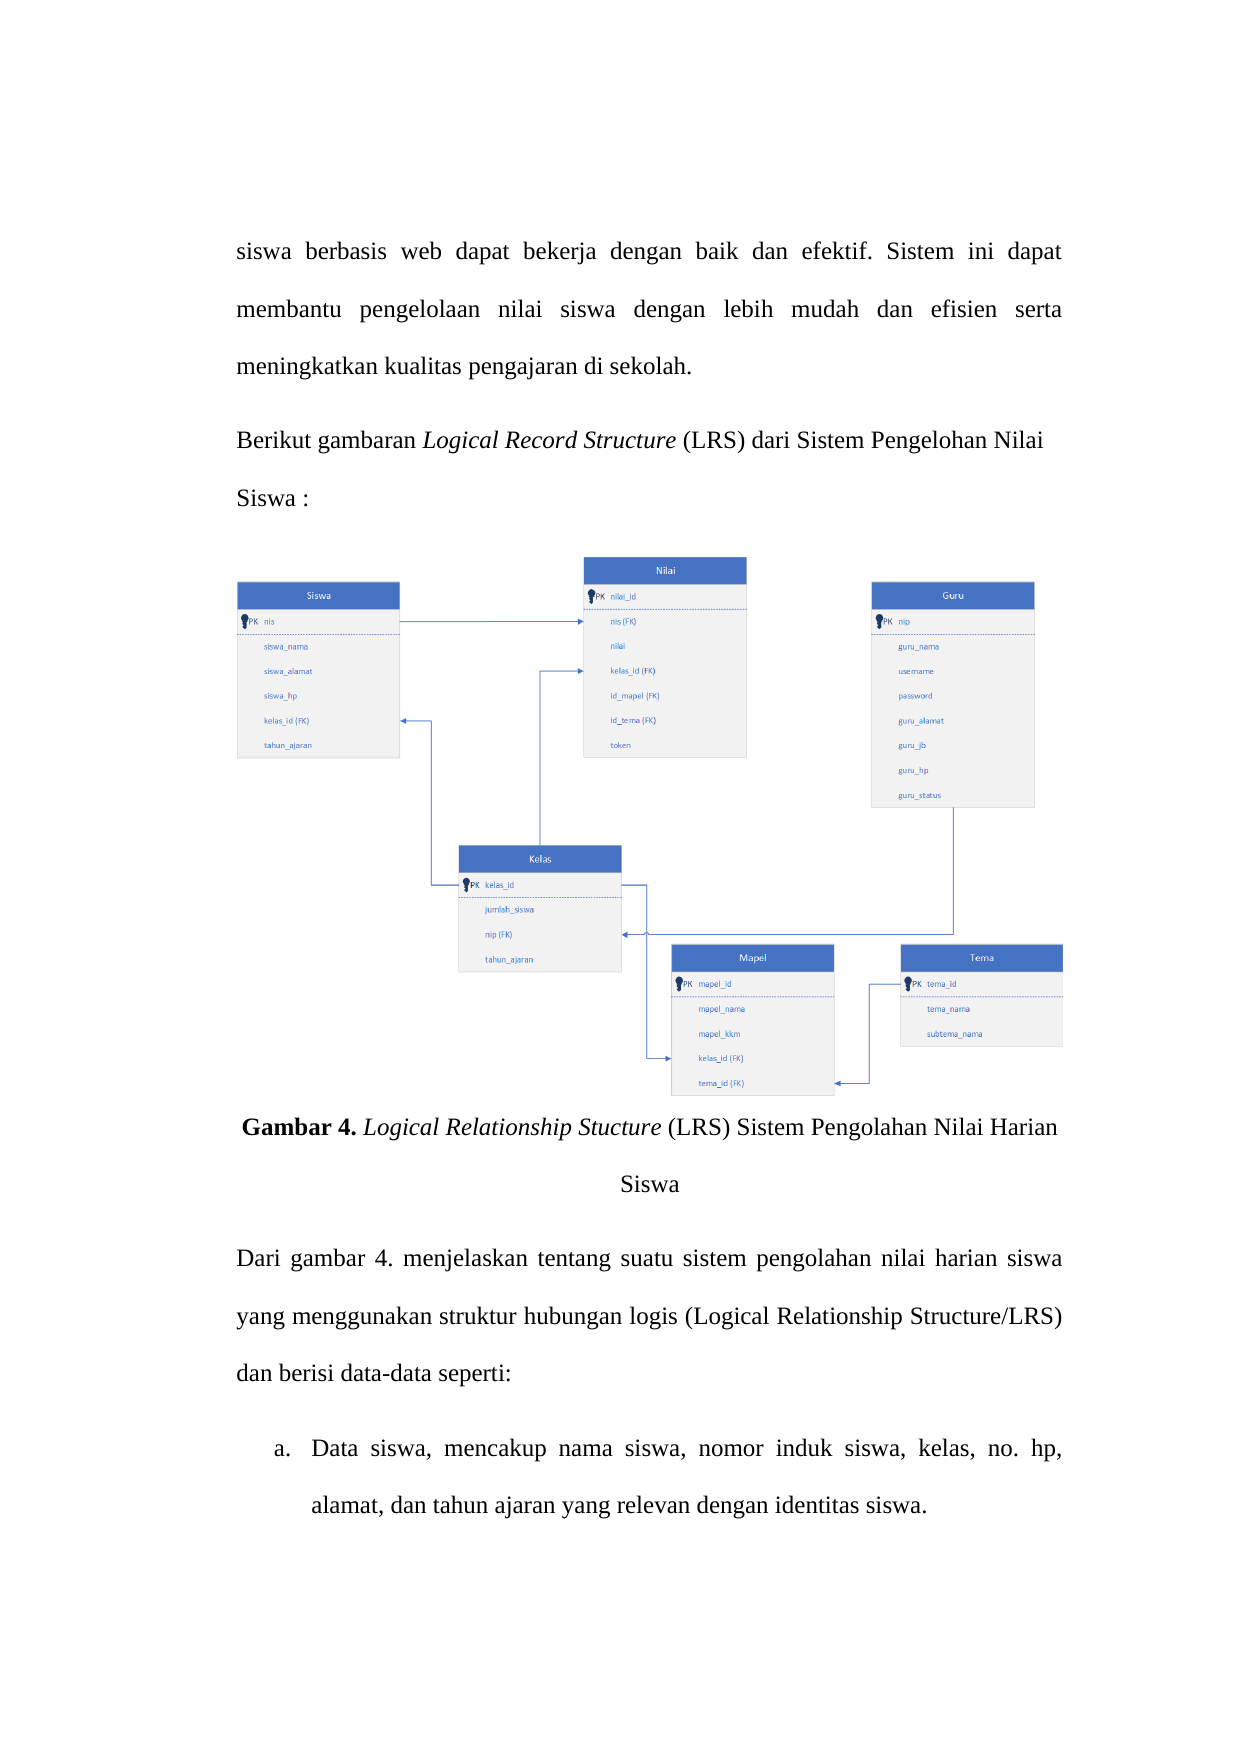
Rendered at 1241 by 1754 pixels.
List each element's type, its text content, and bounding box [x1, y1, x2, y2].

picture [236, 557, 1063, 1096]
list Data siswa, mencakup nama siswa, nomor induk siswa, kelas, no. hp, alamat, dan tahun ajaran yang relevan dengan identitas siswa. [274, 1433, 1063, 1519]
text Berikut gambaran Logical Record Structure (LRS) dari Sistem Pengelohan Nilai Siswa : [236, 425, 1063, 512]
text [236, 236, 1063, 380]
text Gambar 4. Logical Relationship Stucture (LRS) Sistem Pengolahan Nilai Harian Siswa [236, 1112, 1063, 1198]
text Dari gambar 4. menjelaskan tentang suatu sistem pengolahan nilai harian siswa yang menggunakan struktur hubungan logis (Logical Relationship Structure/LRS) dan berisi data-data seperti: [236, 1243, 1063, 1387]
